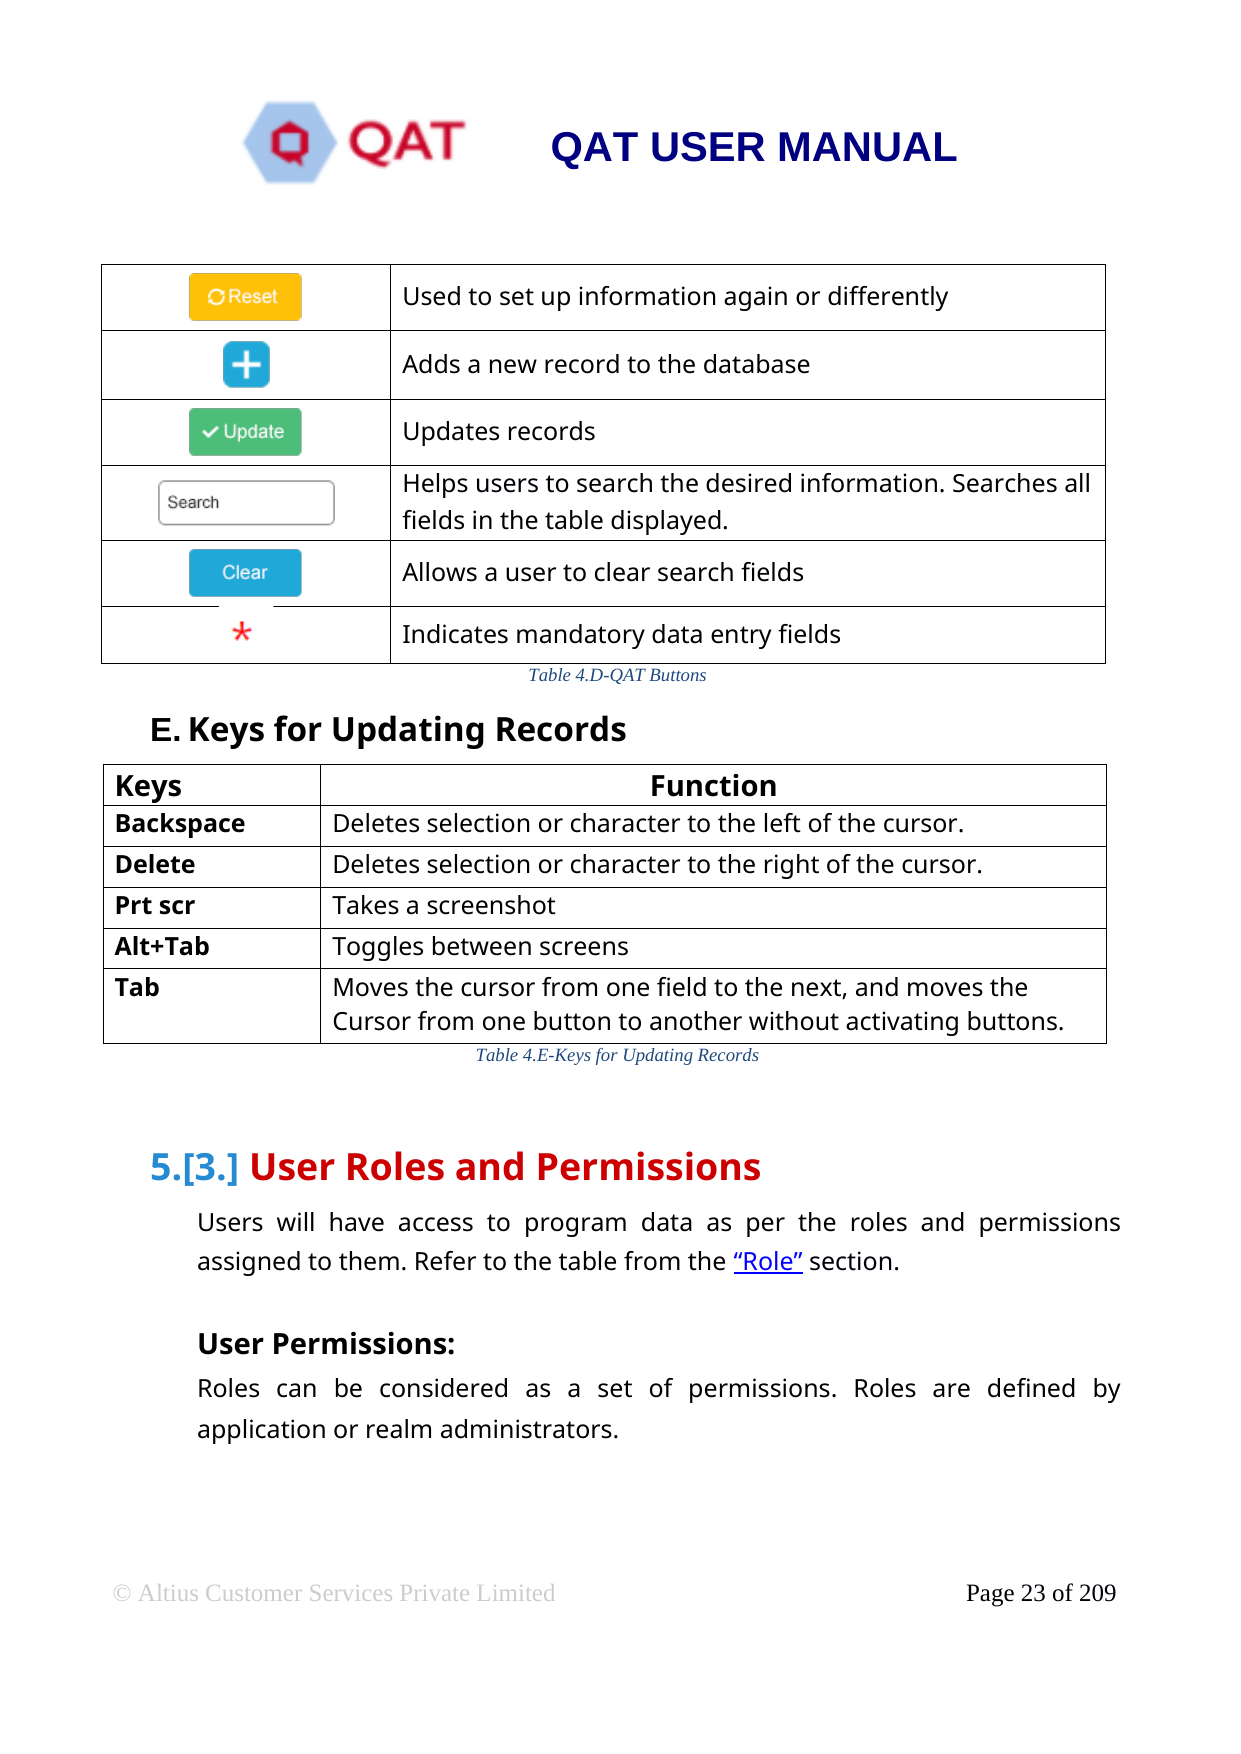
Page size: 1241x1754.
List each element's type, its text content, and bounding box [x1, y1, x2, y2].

table_cell Delete [104, 847, 320, 887]
text User Permissions: [197, 1323, 1122, 1363]
table_cell [312, 400, 390, 464]
picture [229, 98, 484, 189]
picture [180, 541, 312, 663]
text Table 4.D-QAT Buttons [112, 664, 1122, 685]
table_cell [312, 541, 390, 606]
table_cell Updates records [391, 400, 1105, 464]
table_cell [102, 607, 218, 663]
subtitle Keys for Updating Records [150, 706, 1122, 752]
picture [180, 400, 312, 465]
text Roles can be considered as a set of permissions. Roles are defined by application or realm administrators. [197, 1371, 1122, 1446]
table_cell Deletes selection or character to the left of the cursor. [321, 806, 1106, 846]
table_cell Adds a new record to the database [391, 331, 1105, 399]
table_header Keys [104, 765, 320, 805]
table_cell Deletes selection or character to the right of the cursor. [321, 847, 1106, 887]
table_cell Tab [104, 969, 320, 1043]
table_cell [102, 400, 180, 464]
table_cell Toggles between screens [321, 929, 1106, 968]
table_cell Alt+Tab [104, 929, 320, 968]
table_cell [102, 265, 180, 329]
table_cell Takes a screenshot [321, 888, 1106, 927]
picture [151, 469, 341, 537]
table_header Function [321, 765, 1106, 805]
table_cell Used to set up information again or differently [391, 265, 1105, 329]
text Users will have access to program data as per the roles and permissions assigned to them. Refer to the table from the “Role” section. [197, 1204, 1122, 1278]
table_cell Moves the cursor from one field to the next, and moves the Cursor from one button to another without activating buttons. [321, 969, 1106, 1043]
table_cell Backspace [104, 806, 320, 846]
subtitle User Roles and Permissions [150, 1140, 1122, 1191]
table_cell Indicates mandatory data entry fields [391, 607, 1105, 663]
table_cell [312, 265, 390, 329]
table_cell Allows a user to clear search fields [391, 541, 1105, 606]
table_cell [274, 607, 390, 663]
table_cell Prt scr [104, 888, 320, 927]
table_cell [102, 541, 180, 606]
table_cell [102, 466, 390, 540]
table_cell [279, 331, 390, 399]
table_cell Helps users to search the desired information. Searches all fields in the table displayed. [391, 466, 1105, 540]
picture [180, 265, 312, 399]
text Table 4.E-Keys for Updating Records [112, 1044, 1122, 1066]
table_cell [102, 331, 213, 399]
